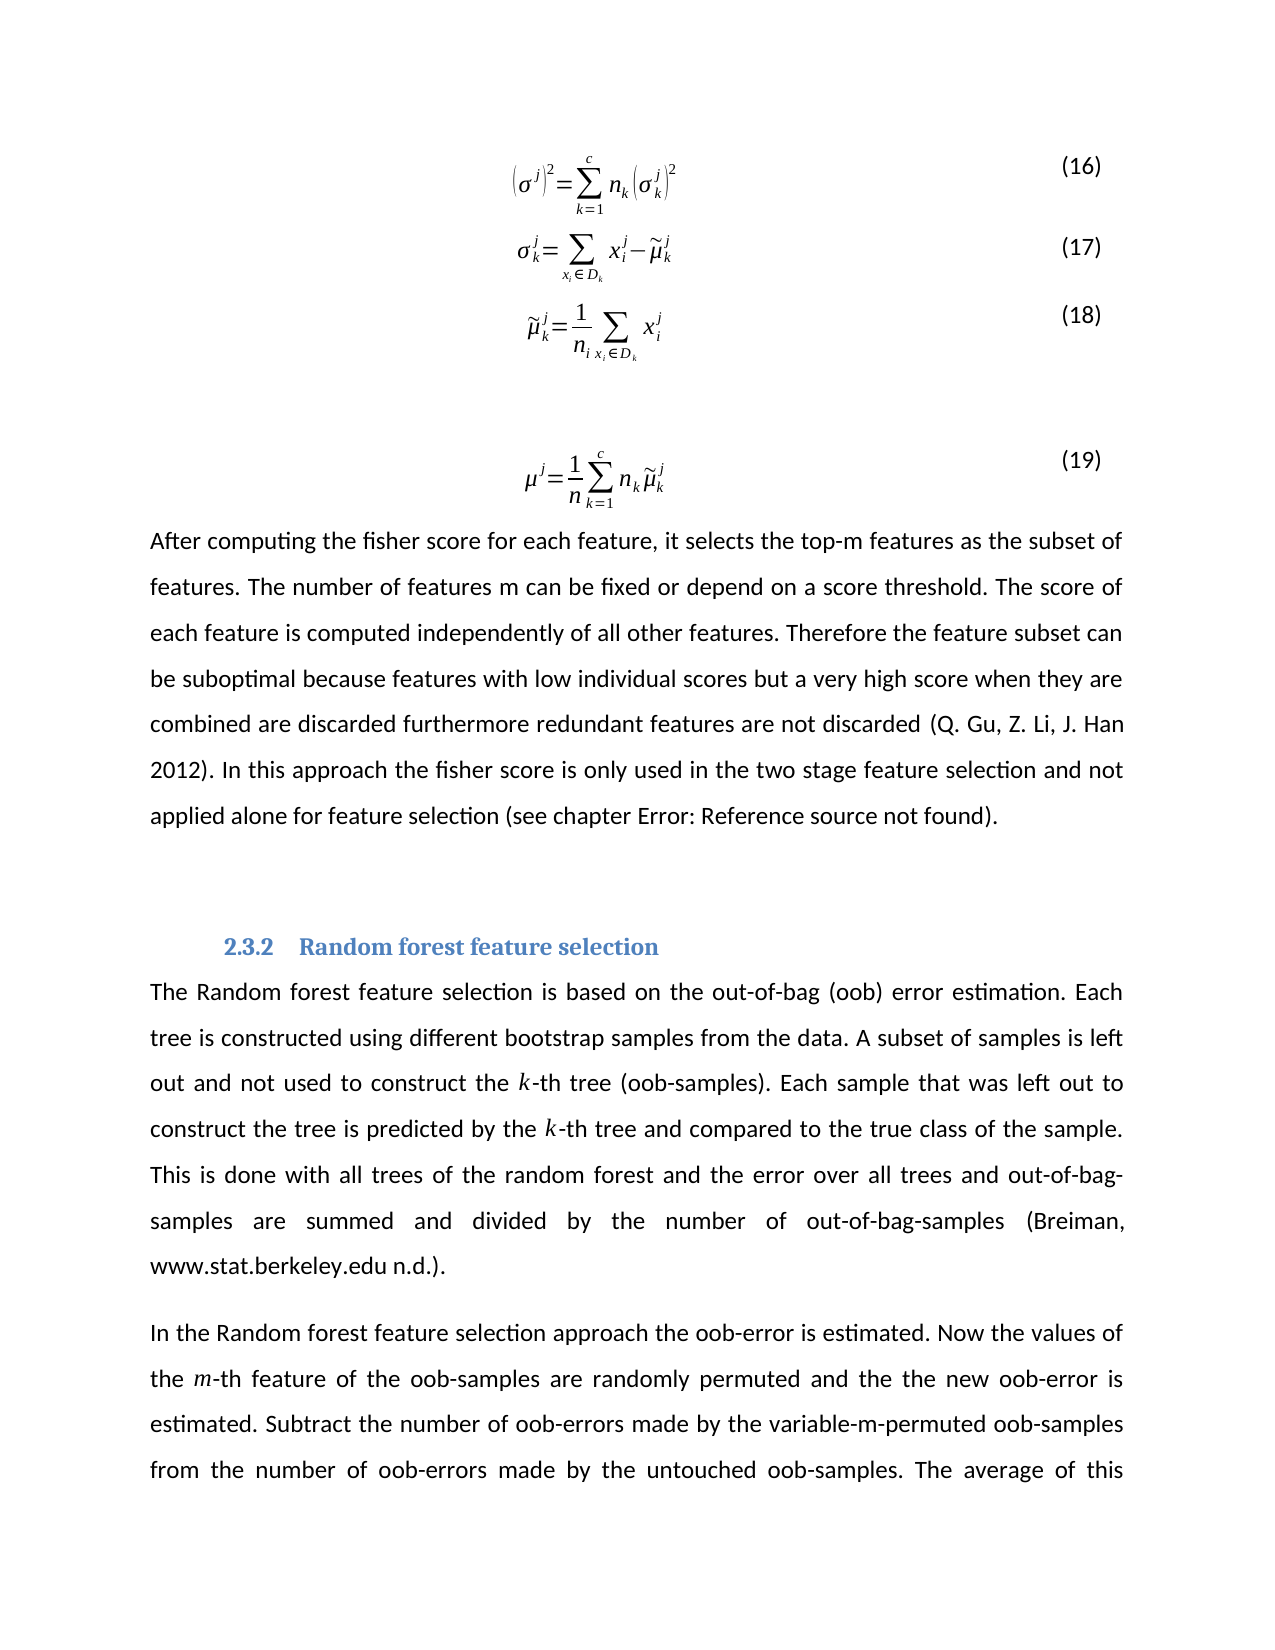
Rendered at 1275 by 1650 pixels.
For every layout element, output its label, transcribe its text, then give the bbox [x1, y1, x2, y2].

table_header [139, 444, 1050, 526]
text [150, 1317, 1125, 1485]
table_cell [139, 232, 1050, 299]
text The Random forest feature selection is based on the out-of-bag (oob) error estimation. Each tree is constructed using different bootstrap samples from the data. A subset of samples is left out and not used to construct the -th tree (oob-samples). Each sample that was left out to construct the tree is predicted by the -th tree and compared to the true class of the sample. This is done with all trees of the random forest and the error over all trees and out-of-bag-samples are summed and divided by the number of out-of-bag-samples . [150, 976, 1125, 1281]
subtitle Random forest feature selection [224, 933, 1125, 962]
table_cell [139, 299, 1050, 377]
table_header [139, 150, 1050, 232]
text After computing the fisher score for each feature, it selects the top-m features as the subset of features. The number of features m can be fixed or depend on a score threshold. The score of each feature is computed independently of all other features. Therefore the feature subset can be suboptimal because features with low individual scores but a very high score when they are combined are discarded furthermore redundant features are not discarded . In this approach the fisher score is only used in the two stage feature selection and not applied alone for feature selection (see chapter Error! Reference source not found.). [150, 526, 1125, 830]
